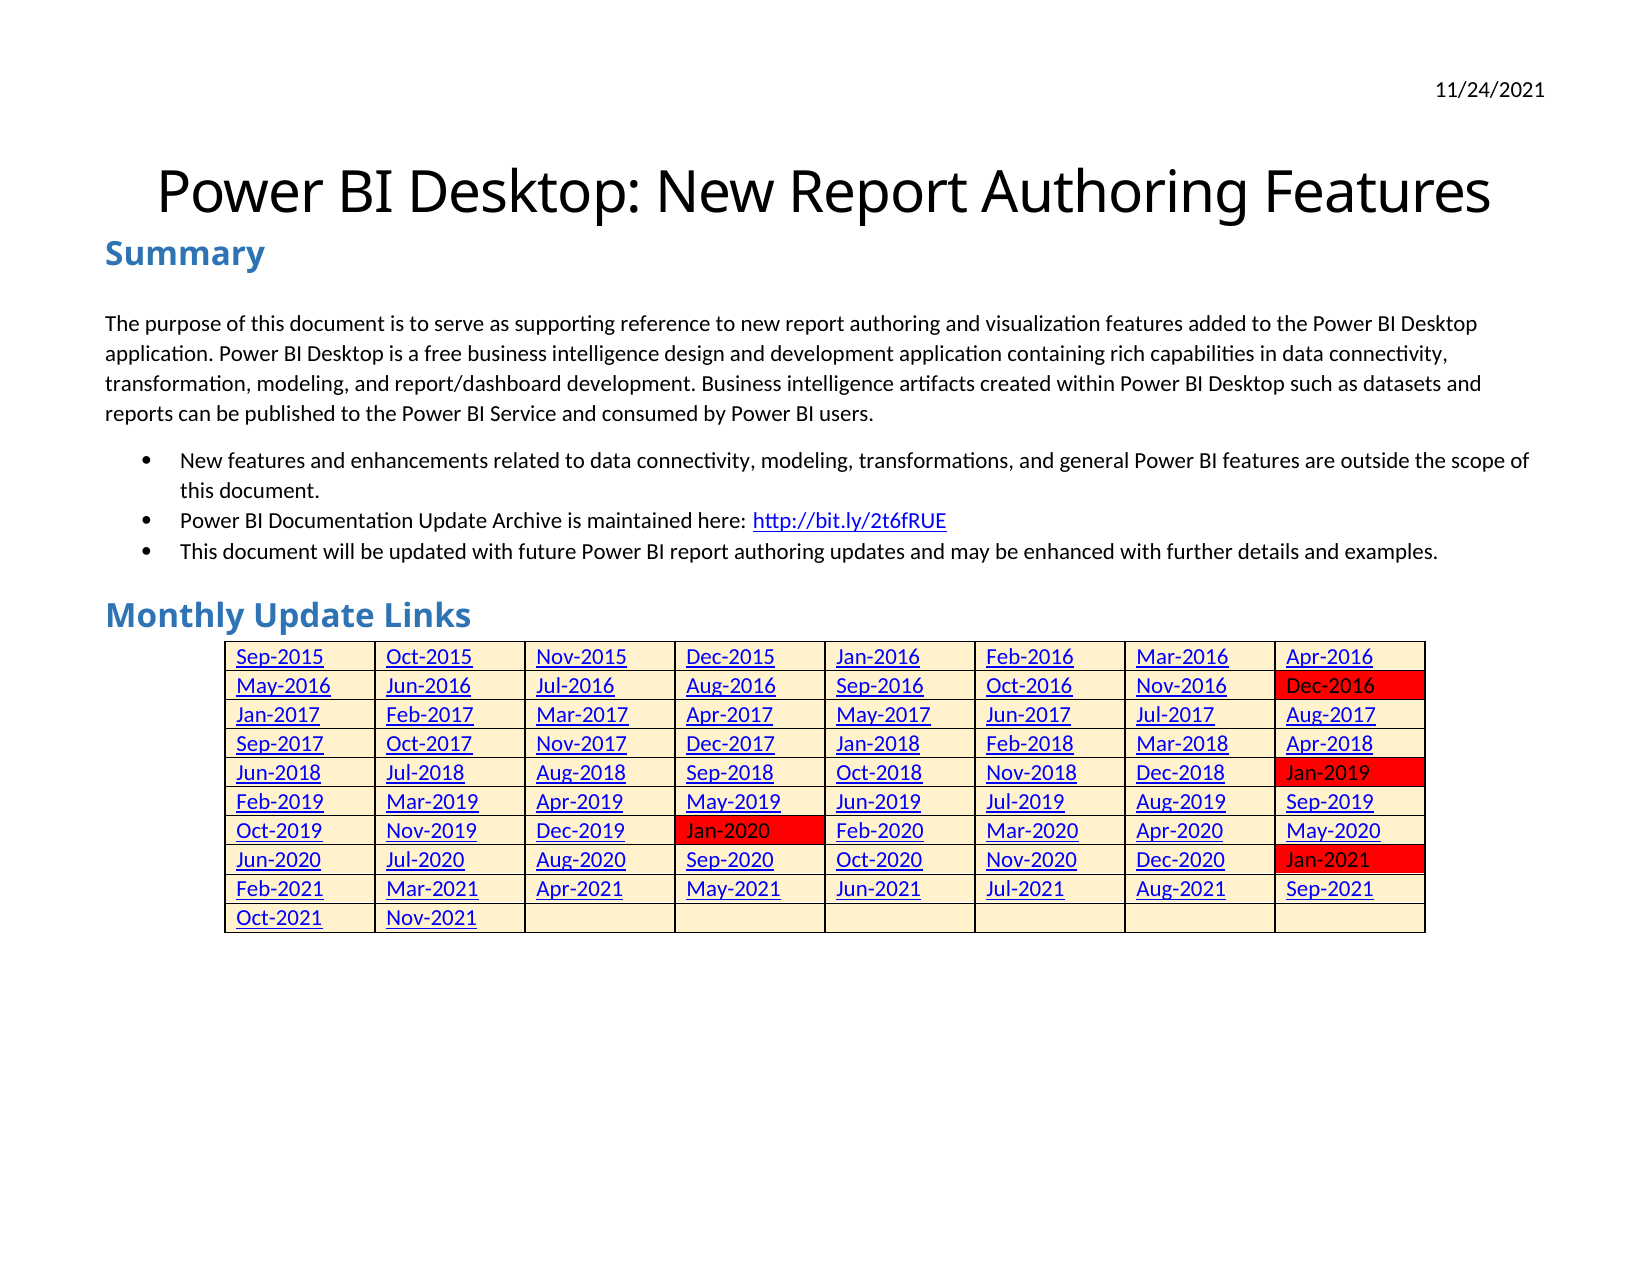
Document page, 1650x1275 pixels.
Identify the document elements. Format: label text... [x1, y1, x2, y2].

table_cell Jun-2019 [826, 787, 974, 815]
table_cell Sep-2016 [826, 671, 974, 699]
table_cell Jul-2021 [976, 875, 1124, 902]
table_cell Jan-2021 [1276, 845, 1424, 873]
table_cell Mar-2021 [376, 875, 524, 902]
table_cell Apr-2020 [1126, 816, 1274, 844]
table_cell Oct-2020 [826, 845, 974, 873]
table_cell Jan-2019 [1276, 758, 1424, 786]
table_cell Jan-2020 [676, 816, 824, 844]
table_cell Feb-2020 [826, 816, 974, 844]
table_cell Mar-2018 [1126, 729, 1274, 757]
table_cell Feb-2018 [976, 729, 1124, 757]
table_cell May-2017 [826, 700, 974, 728]
subtitle Summary [105, 229, 1545, 275]
table_cell Jul-2018 [376, 758, 524, 786]
table_cell Aug-2017 [1276, 700, 1424, 728]
table_cell Nov-2021 [376, 904, 524, 932]
table_cell Dec-2019 [526, 816, 674, 844]
table_cell Sep-2020 [676, 845, 824, 873]
text The purpose of this document is to serve as supporting reference to new report authoring and visualization features added to the Power BI Desktop application. Power BI Desktop is a free business intelligence design and development application containing rich capabilities in data connectivity, transformation, modeling, and report/dashboard development. Business intelligence artifacts created within Power BI Desktop such as datasets and reports can be published to the Power BI Service and consumed by Power BI users. [105, 309, 1545, 427]
table_header Nov-2015 [526, 642, 674, 670]
table_header Mar-2016 [1126, 642, 1274, 670]
table_cell May-2020 [1276, 816, 1424, 844]
table_cell Aug-2021 [1126, 875, 1274, 902]
table_cell Nov-2019 [376, 816, 524, 844]
table_cell Jun-2020 [226, 845, 374, 873]
table_cell Sep-2019 [1276, 787, 1424, 815]
table_cell [826, 904, 974, 932]
table_cell Aug-2016 [676, 671, 824, 699]
table_cell Apr-2019 [526, 787, 674, 815]
table_cell Jun-2021 [826, 875, 974, 902]
table_cell Nov-2016 [1126, 671, 1274, 699]
table_cell Feb-2021 [226, 875, 374, 902]
table_cell May-2016 [226, 671, 374, 699]
table_cell Jul-2017 [1126, 700, 1274, 728]
table_cell Oct-2016 [976, 671, 1124, 699]
table_cell Mar-2019 [376, 787, 524, 815]
list New features and enhancements related to data connectivity, modeling, transformations, and general Power BI features are outside the scope of this document. [142, 446, 1545, 504]
table_cell Apr-2018 [1276, 729, 1424, 757]
table_cell Nov-2020 [976, 845, 1124, 873]
table_cell Dec-2017 [676, 729, 824, 757]
table_cell Oct-2021 [226, 904, 374, 932]
table_cell Sep-2021 [1276, 875, 1424, 902]
table_cell [676, 904, 824, 932]
table_cell [976, 904, 1124, 932]
table_header Dec-2015 [676, 642, 824, 670]
table_cell Mar-2017 [526, 700, 674, 728]
table_cell Apr-2017 [676, 700, 824, 728]
table_cell May-2019 [676, 787, 824, 815]
table_cell Nov-2018 [976, 758, 1124, 786]
table_cell [526, 904, 674, 932]
subtitle Monthly Update Links [105, 592, 1545, 637]
table_header Jan-2016 [826, 642, 974, 670]
table_cell Dec-2020 [1126, 845, 1274, 873]
table_cell [1126, 904, 1274, 932]
table_cell Mar-2020 [976, 816, 1124, 844]
table_cell Oct-2019 [226, 816, 374, 844]
table_cell Aug-2020 [526, 845, 674, 873]
table_cell May-2021 [676, 875, 824, 902]
list This document will be updated with future Power BI report authoring updates and may be enhanced with further details and examples. [142, 537, 1545, 565]
table_cell Sep-2017 [226, 729, 374, 757]
table_cell Jan-2017 [226, 700, 374, 728]
table_cell Jun-2016 [376, 671, 524, 699]
table_cell Nov-2017 [526, 729, 674, 757]
table_cell Oct-2018 [826, 758, 974, 786]
table_cell Apr-2021 [526, 875, 674, 902]
table_header Oct-2015 [376, 642, 524, 670]
table_header Feb-2016 [976, 642, 1124, 670]
table_cell Jun-2018 [226, 758, 374, 786]
table_cell Aug-2018 [526, 758, 674, 786]
table_cell Oct-2017 [376, 729, 524, 757]
table_cell Jul-2016 [526, 671, 674, 699]
table_cell Aug-2019 [1126, 787, 1274, 815]
table_cell Jun-2017 [976, 700, 1124, 728]
table_cell Jul-2019 [976, 787, 1124, 815]
table_header Apr-2016 [1276, 642, 1424, 670]
title Power BI Desktop: New Report Authoring Features [105, 150, 1545, 229]
table_cell [1276, 904, 1424, 932]
table_cell Feb-2017 [376, 700, 524, 728]
table_cell Feb-2019 [226, 787, 374, 815]
table_cell Dec-2016 [1276, 671, 1424, 699]
table_cell Jul-2020 [376, 845, 524, 873]
table_cell Dec-2018 [1126, 758, 1274, 786]
list Power BI Documentation Update Archive is maintained here: http://bit.ly/2t6fRUE [142, 507, 1545, 534]
table_cell Jan-2018 [826, 729, 974, 757]
table_header Sep-2015 [226, 642, 374, 670]
table_cell Sep-2018 [676, 758, 824, 786]
